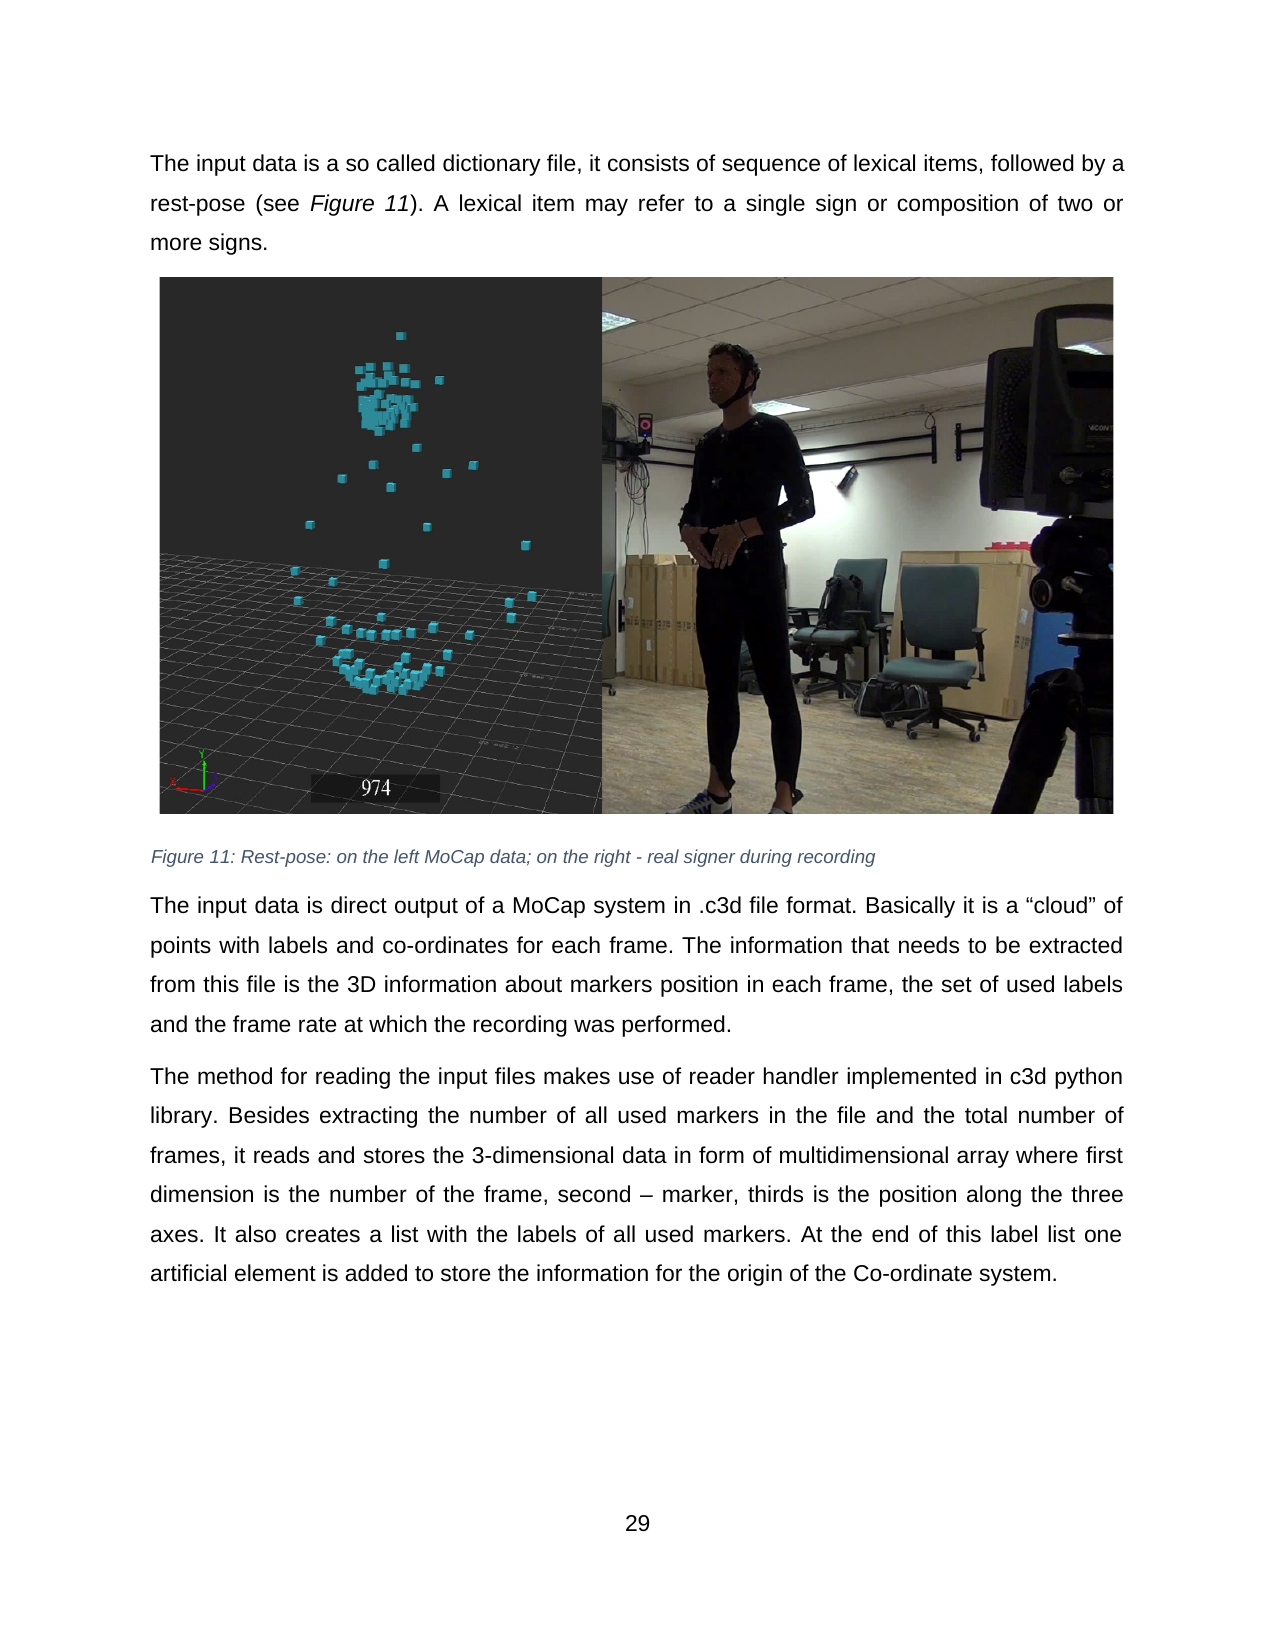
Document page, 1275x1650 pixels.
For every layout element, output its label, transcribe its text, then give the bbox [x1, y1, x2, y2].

picture [159, 277, 1114, 814]
text The input data is a so called dictionary file, it consists of sequence of lexical items, followed by a rest-pose (see Figure 11). A lexical item may refer to a single sign or composition of two or more signs. [150, 150, 1125, 255]
text The method for reading the input files makes use of reader handler implemented in c3d python library. Besides extracting the number of all used markers in the file and the total number of frames, it reads and stores the 3-dimensional data in form of multidimensional array where first dimension is the number of the frame, second – marker, thirds is the position along the three axes. It also creates a list with the labels of all used markers. At the end of this label list one artificial element is added to store the information for the origin of the Co-ordinate system. [150, 1063, 1125, 1287]
